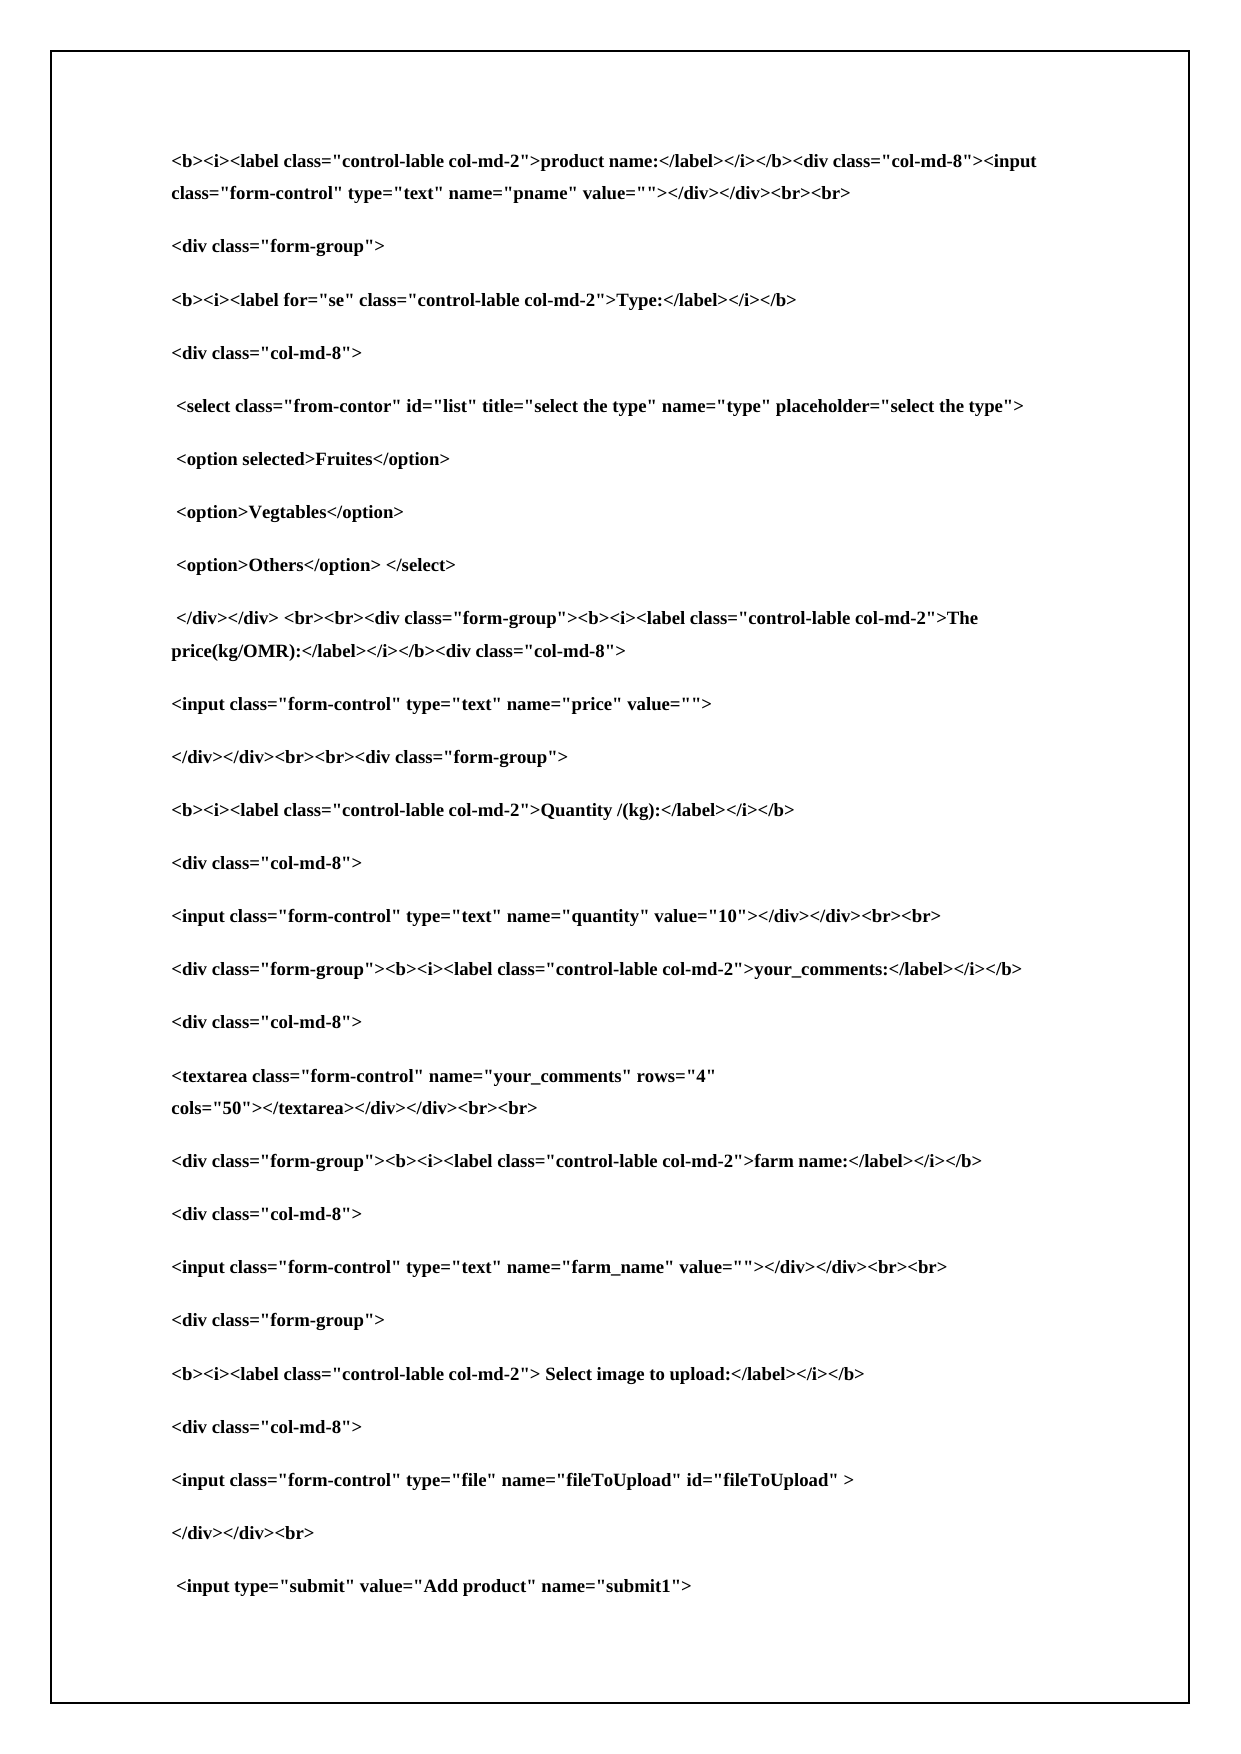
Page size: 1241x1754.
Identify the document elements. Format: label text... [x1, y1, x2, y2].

text <select class="from-contor" id="list" title="select the type" name="type" placeholder="select the type"> [171, 395, 1053, 416]
text <b><i><label class="control-lable col-md-2"> Select image to upload:</label></i></b> [171, 1362, 1053, 1384]
text <input class="form-control" type="text" name="price" value=""> [171, 693, 1053, 714]
text <div class="form-group"><b><i><label class="control-lable col-md-2">farm name:</label></i></b> [171, 1150, 1053, 1172]
text <div class="col-md-8"> [171, 1416, 1053, 1437]
text <div class="form-group"><b><i><label class="control-lable col-md-2">your_comments:</label></i></b> [171, 958, 1053, 980]
text <option>Vegtables</option> [171, 501, 1053, 523]
text <div class="col-md-8"> [171, 1203, 1053, 1225]
text <div class="col-md-8"> [171, 342, 1053, 363]
text <textarea class="form-control" name="your_comments" rows="4" cols="50"></textarea></div></div><br><br> [171, 1064, 1053, 1118]
text <div class="form-group"> [171, 235, 1053, 257]
text <input class="form-control" type="text" name="farm_name" value=""></div></div><br><br> [171, 1256, 1053, 1278]
text </div></div><br><br><div class="form-group"> [171, 746, 1053, 767]
text <b><i><label class="control-lable col-md-2">product name:</label></i></b><div class="col-md-8"><input class="form-control" type="text" name="pname" value=""></div></div><br><br> [171, 150, 1053, 204]
text <option selected>Fruites</option> [171, 448, 1053, 469]
text <b><i><label for="se" class="control-lable col-md-2">Type:</label></i></b> [171, 288, 1053, 310]
text <option>Others</option> </select> [171, 554, 1053, 576]
text <div class="col-md-8"> [171, 1011, 1053, 1033]
text <input type="submit" value="Add product" name="submit1"> [171, 1575, 1053, 1597]
text <input class="form-control" type="text" name="quantity" value="10"></div></div><br><br> [171, 905, 1053, 927]
text <div class="col-md-8"> [171, 852, 1053, 874]
text <b><i><label class="control-lable col-md-2">Quantity /(kg):</label></i></b> [171, 799, 1053, 821]
text <input class="form-control" type="file" name="fileToUpload" id="fileToUpload" > [171, 1469, 1053, 1490]
text </div></div><br> [171, 1522, 1053, 1543]
text </div></div> <br><br><div class="form-group"><b><i><label class="control-lable col-md-2">The price(kg/OMR):</label></i></b><div class="col-md-8"> [171, 607, 1053, 661]
text <div class="form-group"> [171, 1309, 1053, 1331]
